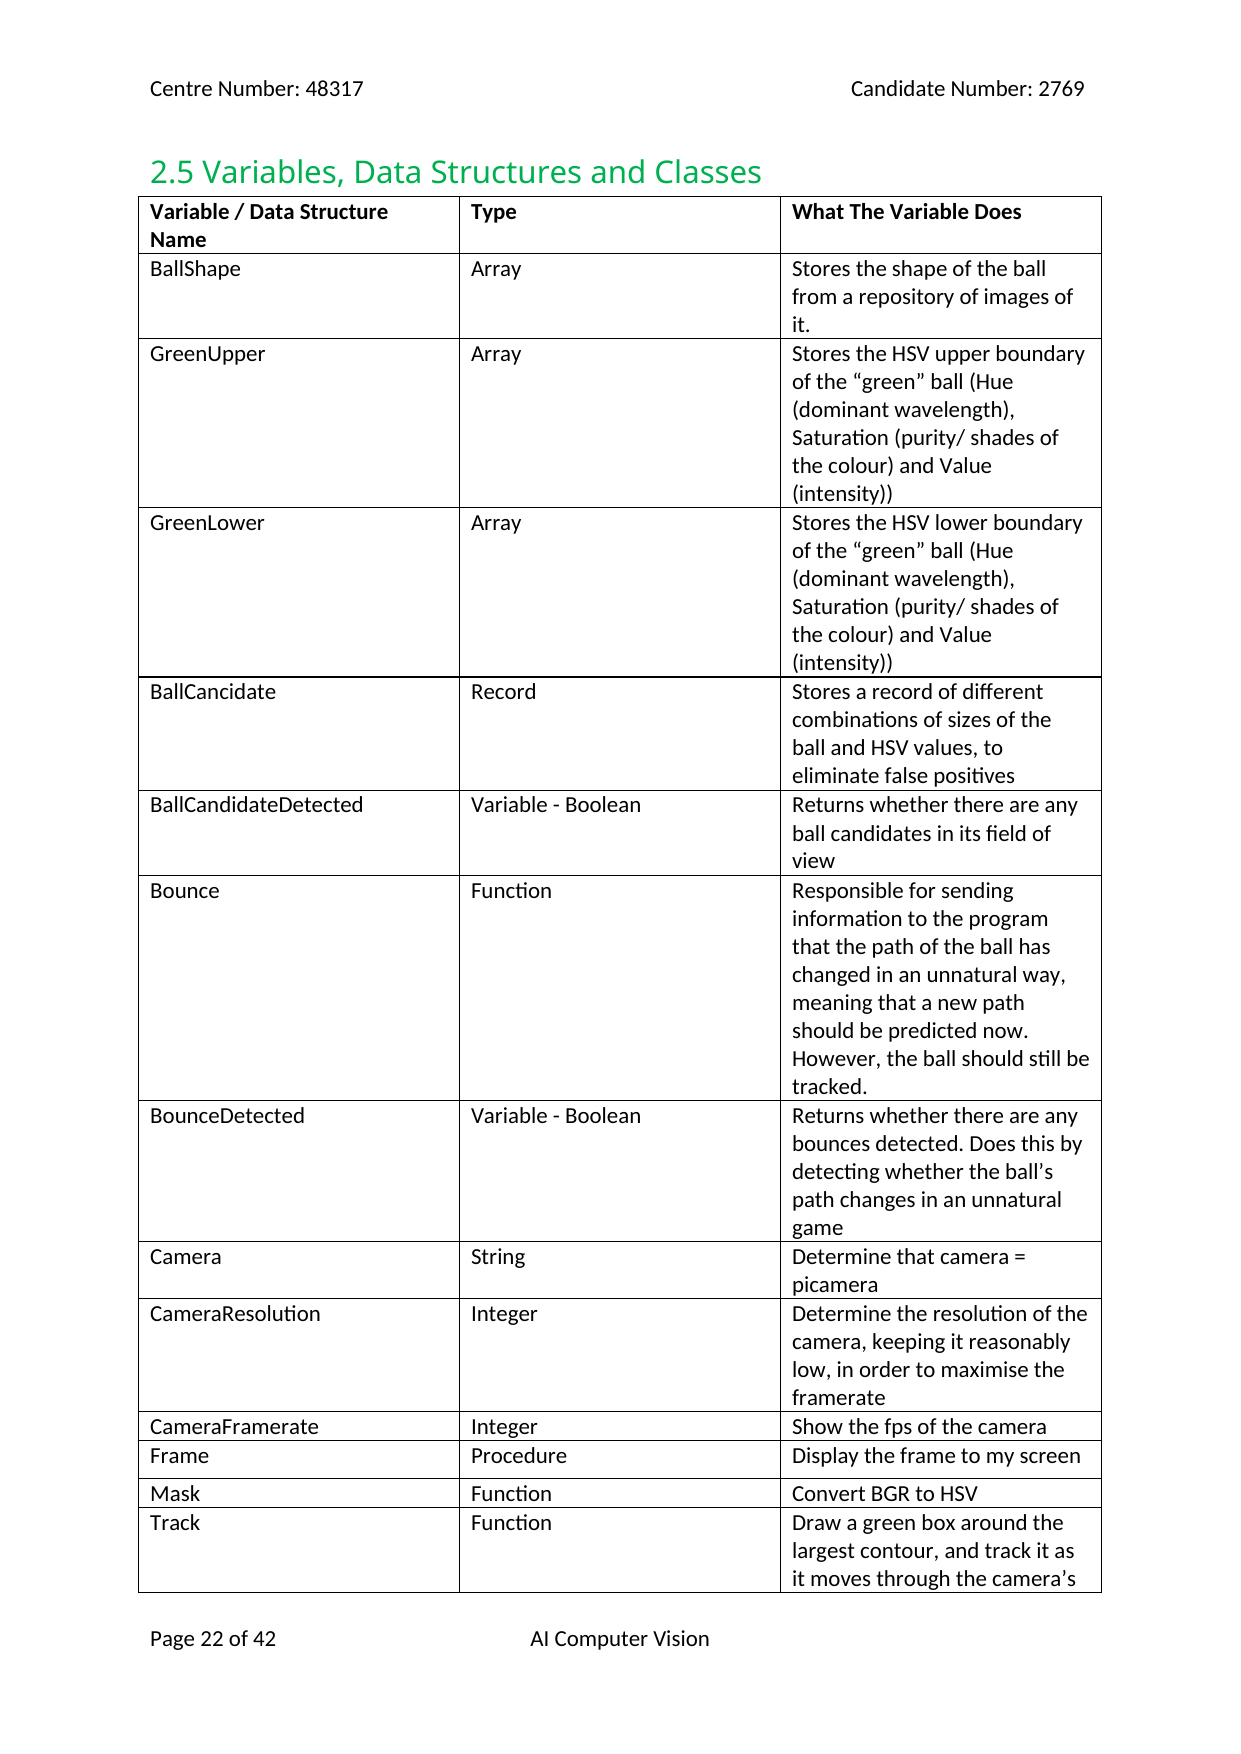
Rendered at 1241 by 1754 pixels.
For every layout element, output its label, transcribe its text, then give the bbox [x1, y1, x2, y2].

table_cell Returns whether there are any ball candidates in its field of view [781, 791, 1101, 875]
table_cell Variable - Boolean [460, 791, 780, 875]
table_cell Function [460, 876, 780, 1100]
table_header Variable / Data Structure Name [139, 197, 459, 253]
table_cell GreenUpper [139, 339, 459, 507]
table_cell Stores the HSV upper boundary of the “green” ball (Hue (dominant wavelength), Saturation (purity/ shades of the colour) and Value (intensity)) [781, 339, 1101, 507]
table_cell Array [460, 254, 780, 338]
table_cell Bounce [139, 876, 459, 1100]
table_cell CameraFramerate [139, 1412, 459, 1440]
table_cell Mask [139, 1479, 459, 1507]
table_cell Procedure [460, 1441, 780, 1478]
table_header What The Variable Does [781, 197, 1101, 253]
table_cell Array [460, 339, 780, 507]
table_cell Determine the resolution of the camera, keeping it reasonably low, in order to maximise the framerate [781, 1299, 1101, 1411]
table_cell Determine that camera = picamera [781, 1242, 1101, 1298]
table_cell BounceDetected [139, 1101, 459, 1241]
table_cell Display the frame to my screen [781, 1441, 1101, 1478]
table_cell Variable - Boolean [460, 1101, 780, 1241]
table_header Type [460, 197, 780, 253]
table_cell Record [460, 678, 780, 789]
table_cell Responsible for sending information to the program that the path of the ball has changed in an unnatural way, meaning that a new path should be predicted now. However, the ball should still be tracked. [781, 876, 1101, 1100]
table_cell String [460, 1242, 780, 1298]
table_cell GreenLower [139, 508, 459, 676]
table_cell Convert BGR to HSV [781, 1479, 1101, 1507]
table_cell BallCancidate [139, 678, 459, 789]
table_cell Camera [139, 1242, 459, 1298]
table_cell Integer [460, 1299, 780, 1411]
table_cell Function [460, 1508, 780, 1592]
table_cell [781, 1508, 1101, 1592]
table_cell Returns whether there are any bounces detected. Does this by detecting whether the ball’s path changes in an unnatural game [781, 1101, 1101, 1241]
table_cell Stores the shape of the ball from a repository of images of it. [781, 254, 1101, 338]
table_cell Stores a record of different combinations of sizes of the ball and HSV values, to eliminate false positives [781, 678, 1101, 789]
table_cell Integer [460, 1412, 780, 1440]
table_cell Frame [139, 1441, 459, 1478]
table_cell BallShape [139, 254, 459, 338]
table_cell BallCandidateDetected [139, 791, 459, 875]
table_cell Array [460, 508, 780, 676]
table_cell Function [460, 1479, 780, 1507]
subtitle 2.5 Variables, Data Structures and Classes [150, 150, 1090, 193]
table_cell Track [139, 1508, 459, 1592]
table_cell CameraResolution [139, 1299, 459, 1411]
table_cell Stores the HSV lower boundary of the “green” ball (Hue (dominant wavelength), Saturation (purity/ shades of the colour) and Value (intensity)) [781, 508, 1101, 676]
table_cell Show the fps of the camera [781, 1412, 1101, 1440]
